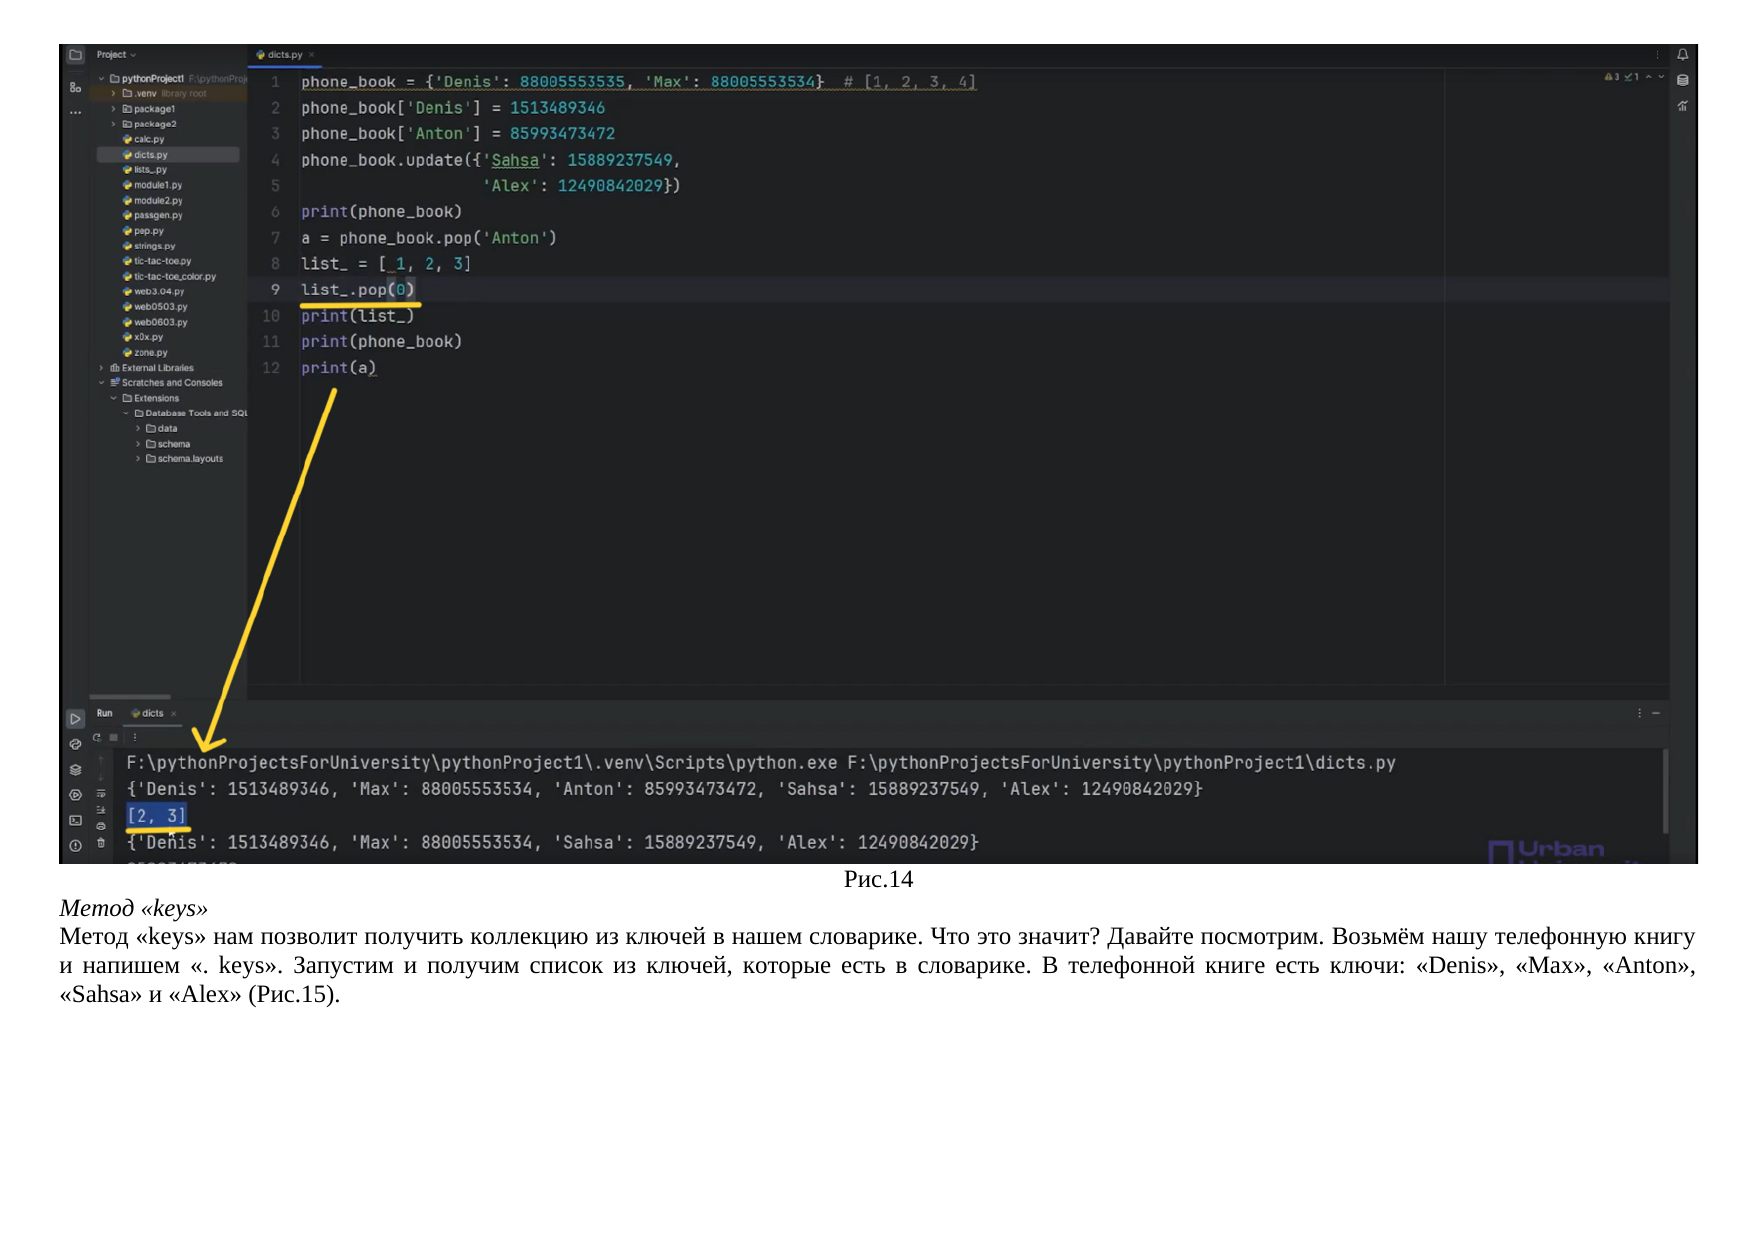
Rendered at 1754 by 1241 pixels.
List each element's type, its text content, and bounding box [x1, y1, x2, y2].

picture [59, 44, 1699, 864]
subtitle Метод «keys» [59, 893, 1698, 921]
text Метод «keys» нам позволит получить коллекцию из ключей в нашем словарике. Что это значит? Давайте посмотрим. Возьмём нашу телефонную книгу и напишем «. keys». Запустим и получим список из ключей, которые есть в словарике. В телефонной книге есть ключи: «Denis», «Max», «Anton», «Sahsa» и «Alex» (Рис.15). [59, 921, 1698, 1008]
text Рис.14 [59, 864, 1698, 893]
